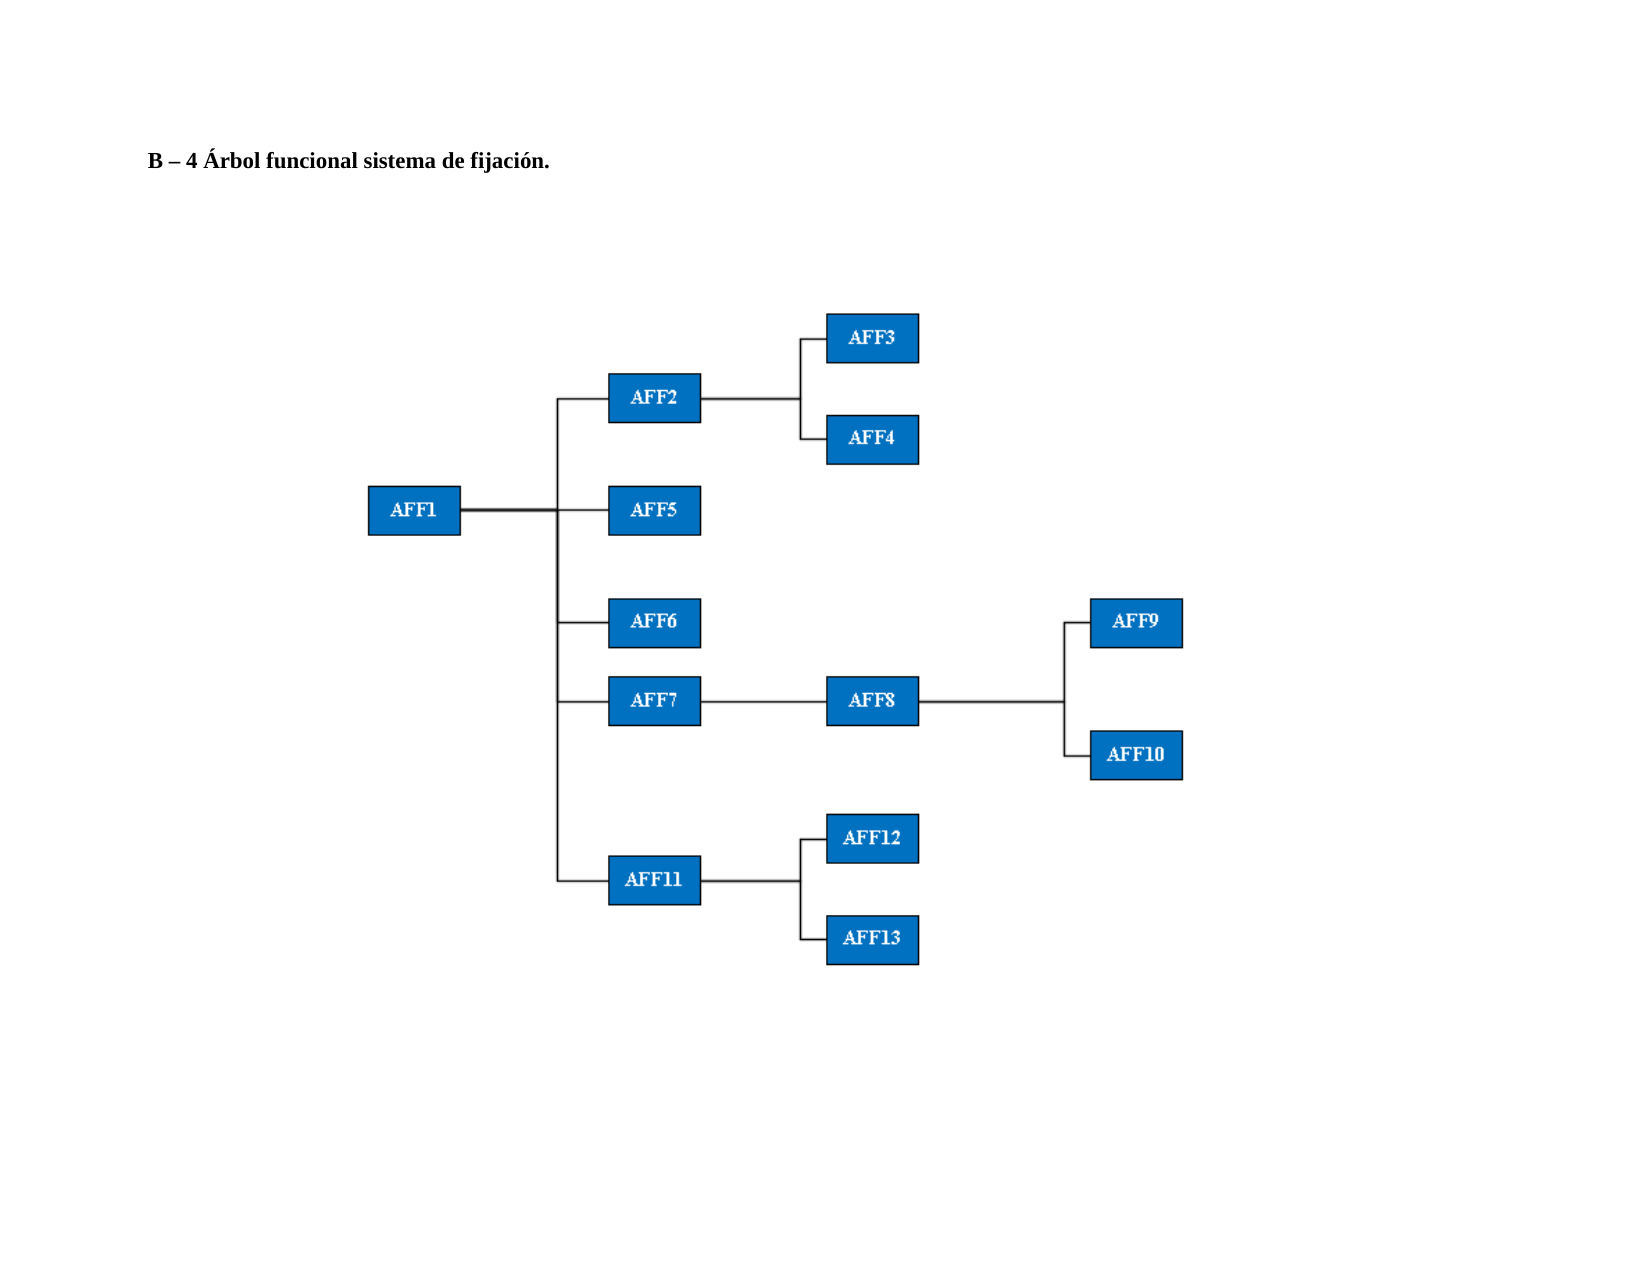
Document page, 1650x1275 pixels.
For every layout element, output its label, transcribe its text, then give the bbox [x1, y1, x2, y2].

subtitle B – 4 Árbol funcional sistema de fijación. [148, 147, 1502, 174]
